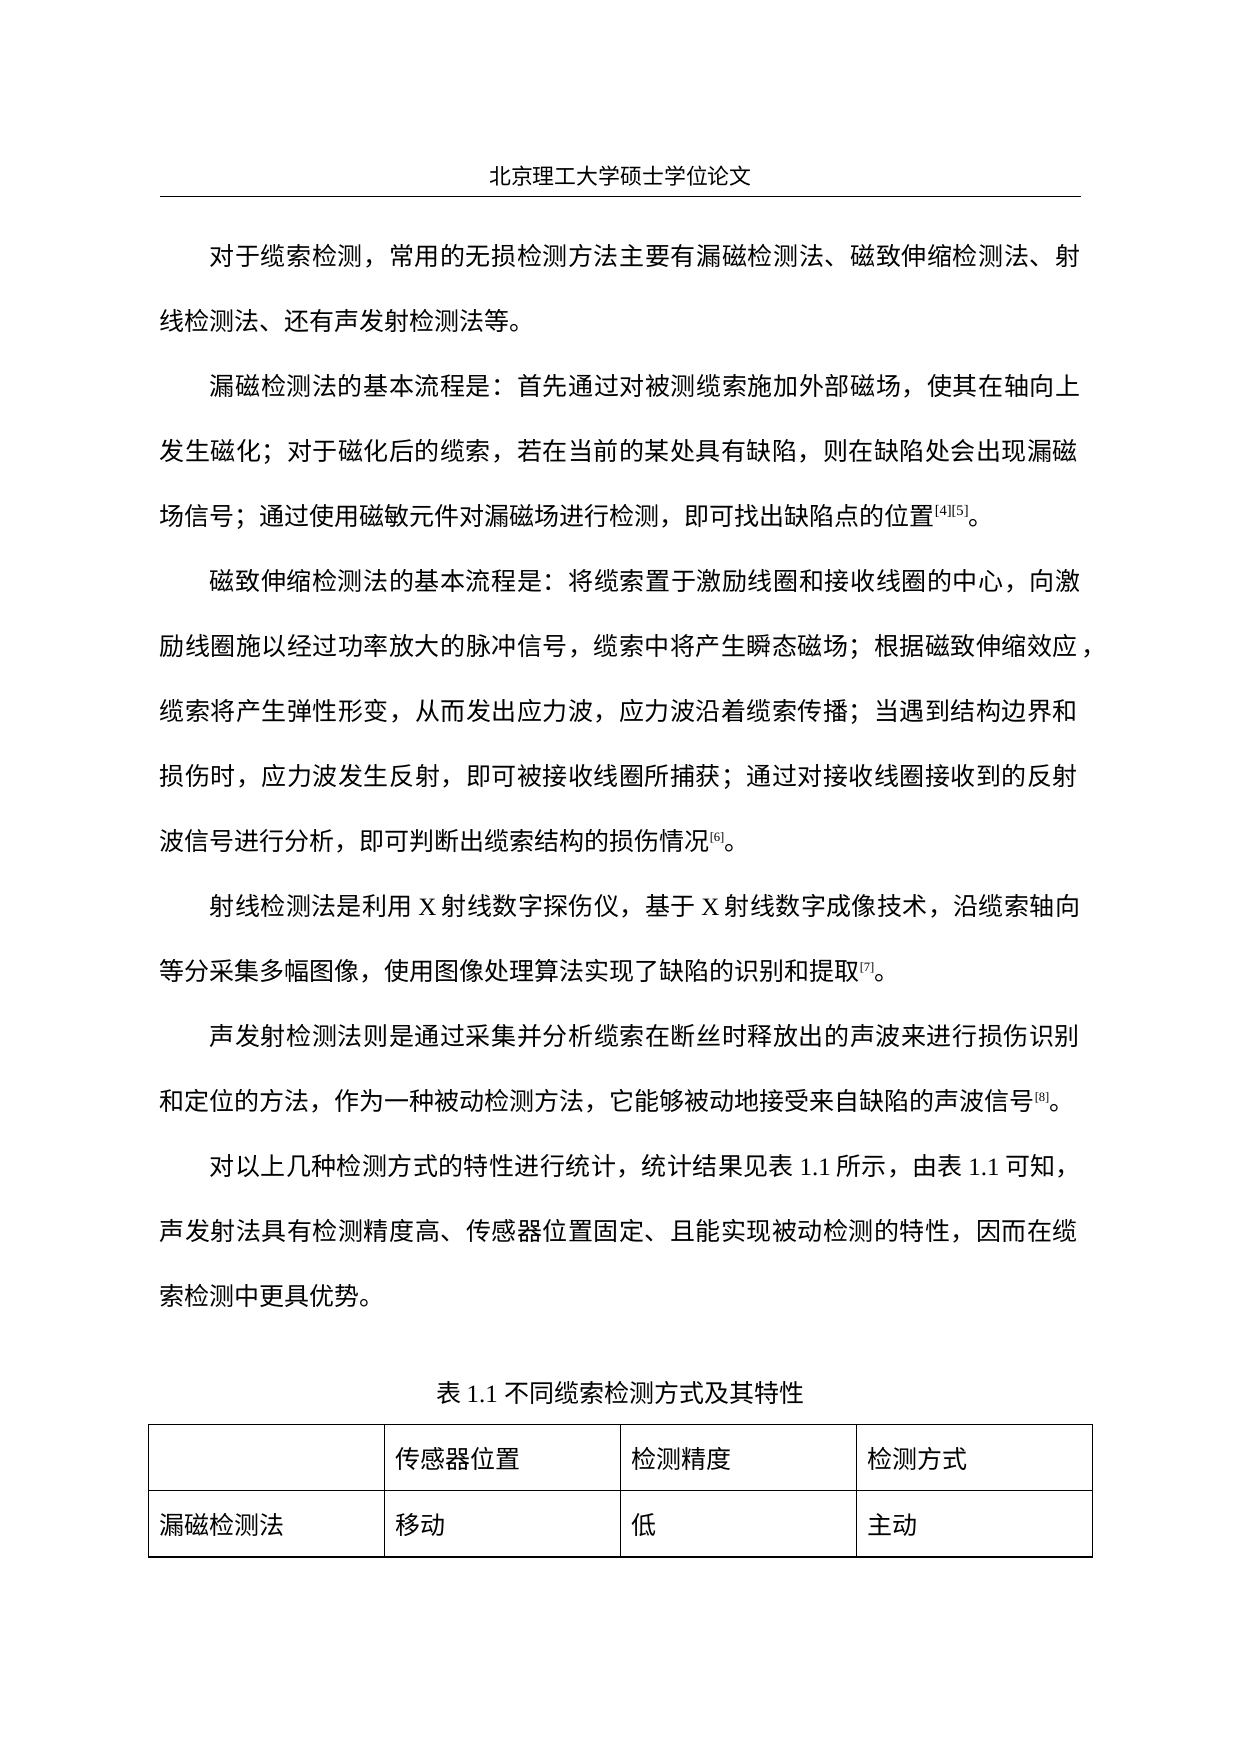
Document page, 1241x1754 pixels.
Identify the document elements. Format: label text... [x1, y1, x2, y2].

text 对以上几种检测方式的特性进行统计，统计结果见表1.1所示，由表1.1可知，声发射法具有检测精度高、传感器位置固定、且能实现被动检测的特性，因而在缆索检测中更具优势。 [159, 1132, 1081, 1327]
text 声发射检测法则是通过采集并分析缆索在断丝时释放出的声波来进行损伤识别和定位的方法，作为一种被动检测方法，它能够被动地接受来自缺陷的声波信号[8]。 [159, 1002, 1081, 1132]
text 表1.1 不同缆索检测方式及其特性 [159, 1359, 1081, 1424]
text 对于缆索检测，常用的无损检测方法主要有漏磁检测法、磁致伸缩检测法、射线检测法、还有声发射检测法等。 [159, 222, 1081, 352]
table_header 传感器位置 [385, 1425, 620, 1490]
table_cell 移动 [385, 1491, 620, 1556]
table_cell 漏磁检测法 [149, 1491, 384, 1556]
text 漏磁检测法的基本流程是：首先通过对被测缆索施加外部磁场，使其在轴向上发生磁化；对于磁化后的缆索，若在当前的某处具有缺陷，则在缺陷处会出现漏磁场信号；通过使用磁敏元件对漏磁场进行检测，即可找出缺陷点的位置[4][5]。 [159, 352, 1081, 547]
table_header [149, 1425, 384, 1490]
text 射线检测法是利用X射线数字探伤仪，基于X射线数字成像技术，沿缆索轴向等分采集多幅图像，使用图像处理算法实现了缺陷的识别和提取[7]。 [159, 872, 1081, 1002]
table_cell 主动 [857, 1491, 1092, 1556]
table_header 检测精度 [621, 1425, 856, 1490]
text 磁致伸缩检测法的基本流程是：将缆索置于激励线圈和接收线圈的中心，向激励线圈施以经过功率放大的脉冲信号，缆索中将产生瞬态磁场；根据磁致伸缩效应，缆索将产生弹性形变，从而发出应力波，应力波沿着缆索传播；当遇到结构边界和损伤时，应力波发生反射，即可被接收线圈所捕获；通过对接收线圈接收到的反射波信号进行分析，即可判断出缆索结构的损伤情况[6]。 [159, 547, 1081, 872]
table_header 检测方式 [857, 1425, 1092, 1490]
table_cell 低 [621, 1491, 856, 1556]
